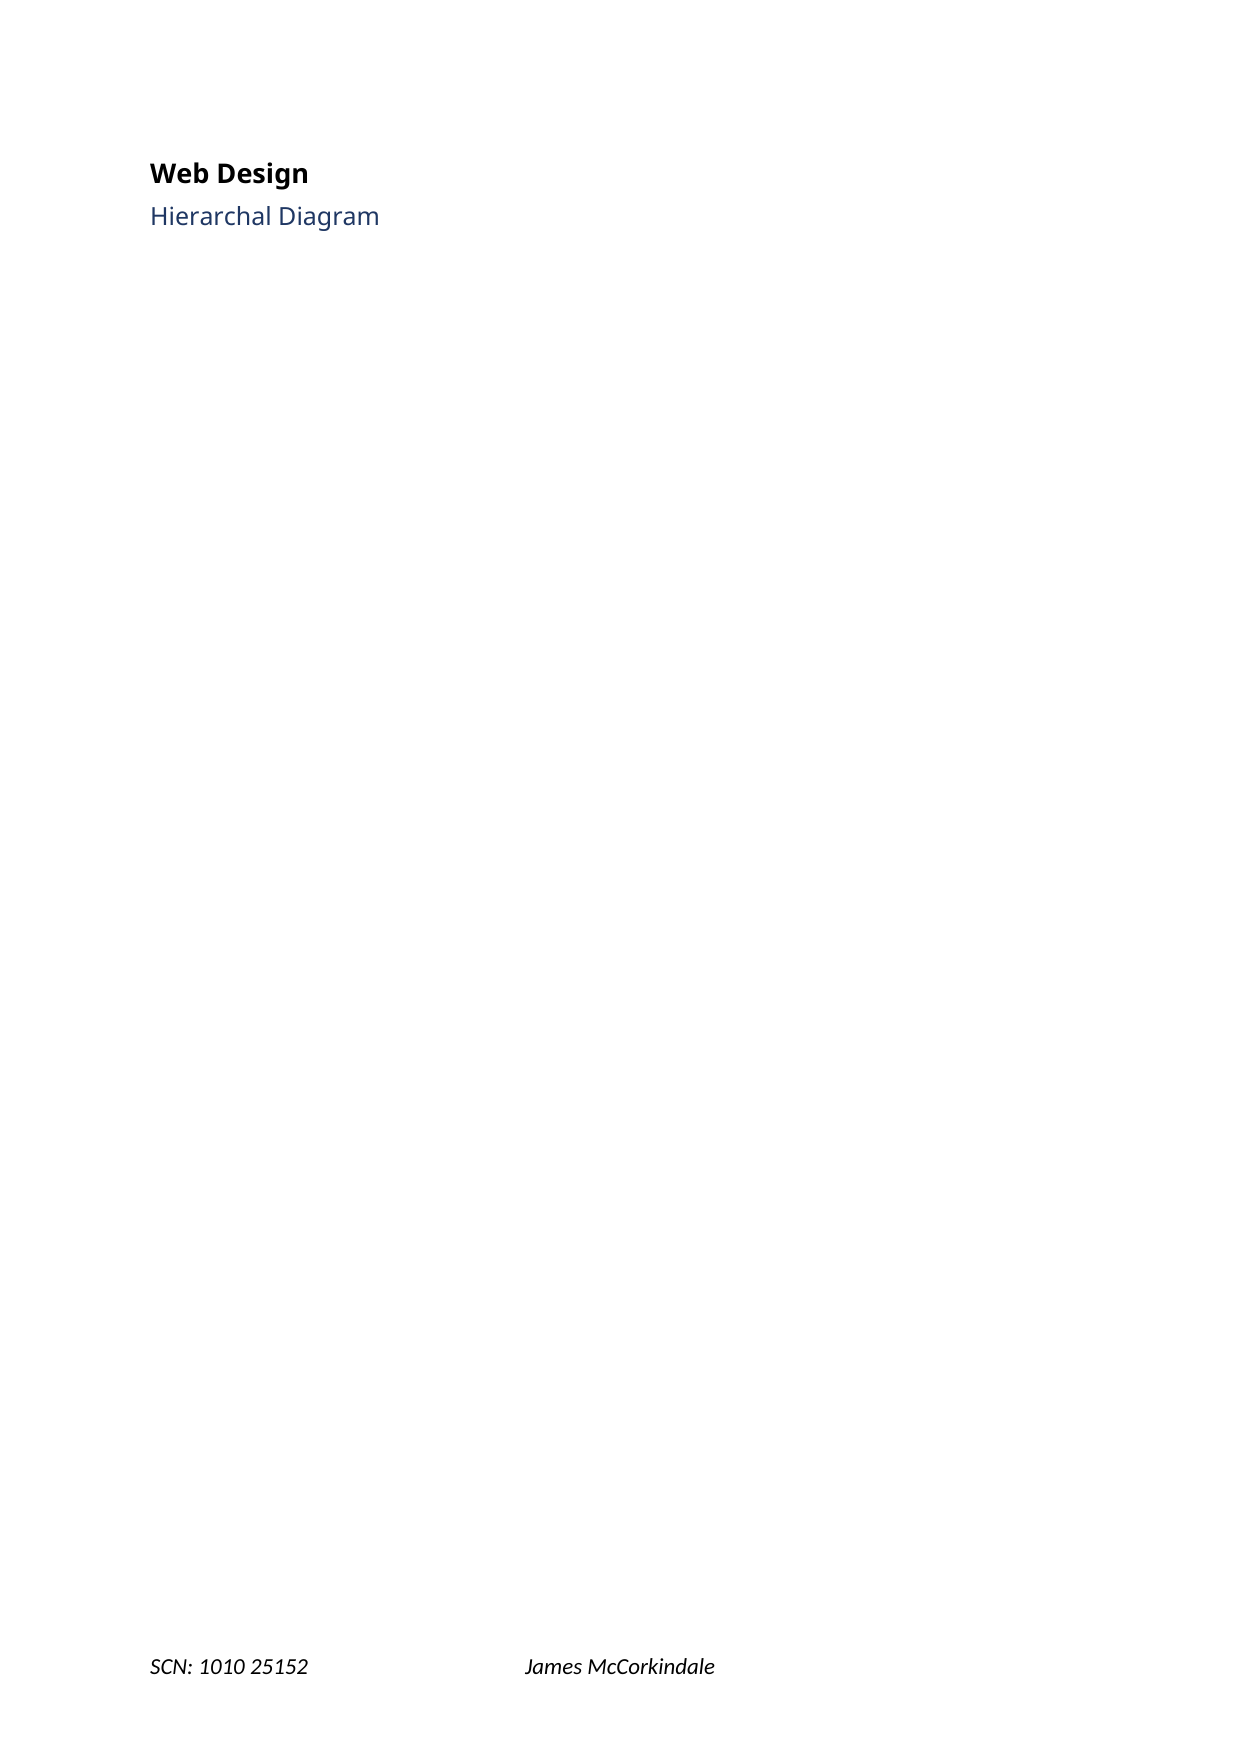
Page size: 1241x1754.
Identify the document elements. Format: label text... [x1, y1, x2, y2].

subtitle Hierarchal Diagram [150, 198, 1090, 232]
subtitle Web Design [150, 154, 1090, 191]
